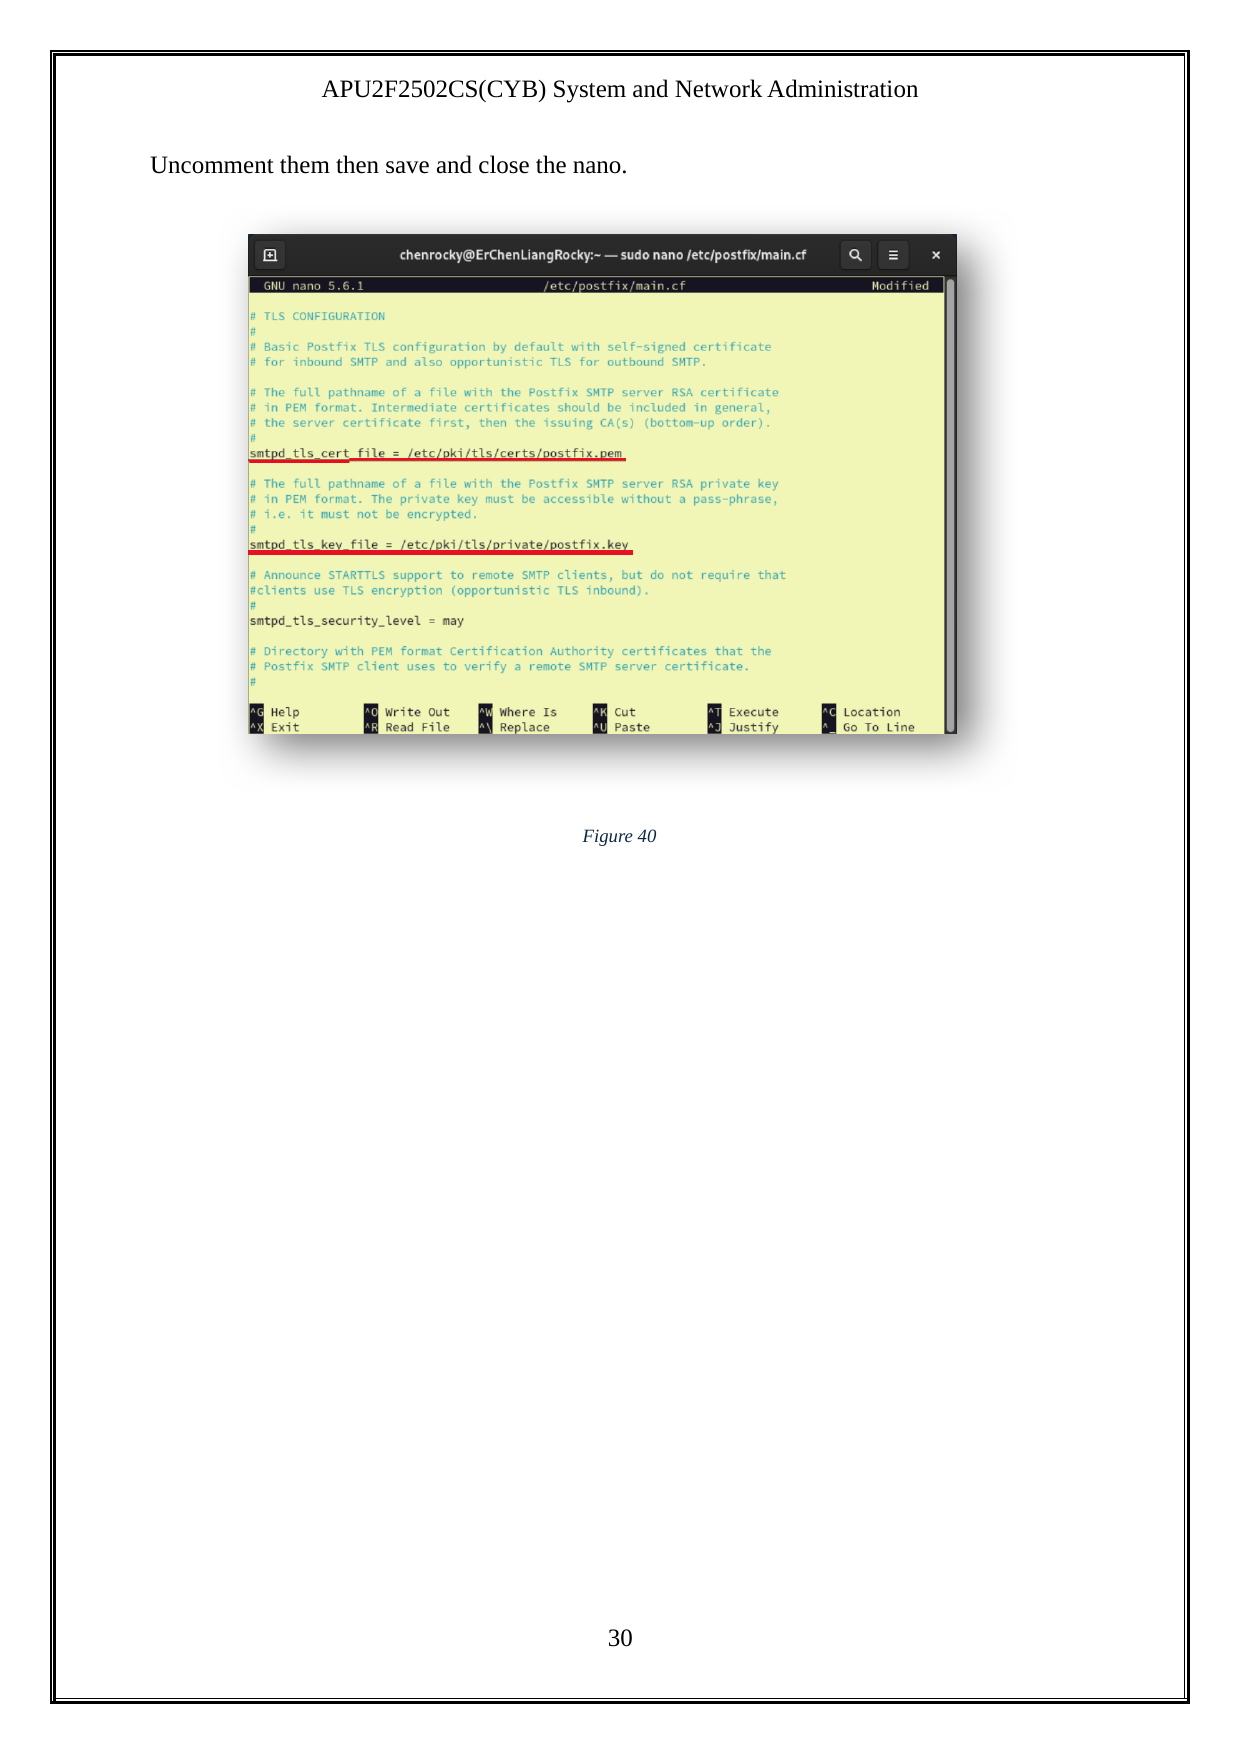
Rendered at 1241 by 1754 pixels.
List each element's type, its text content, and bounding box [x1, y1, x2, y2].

picture [248, 234, 957, 734]
text Uncomment them then save and close the nano. [150, 150, 1090, 179]
text Figure 40 [150, 825, 1090, 847]
